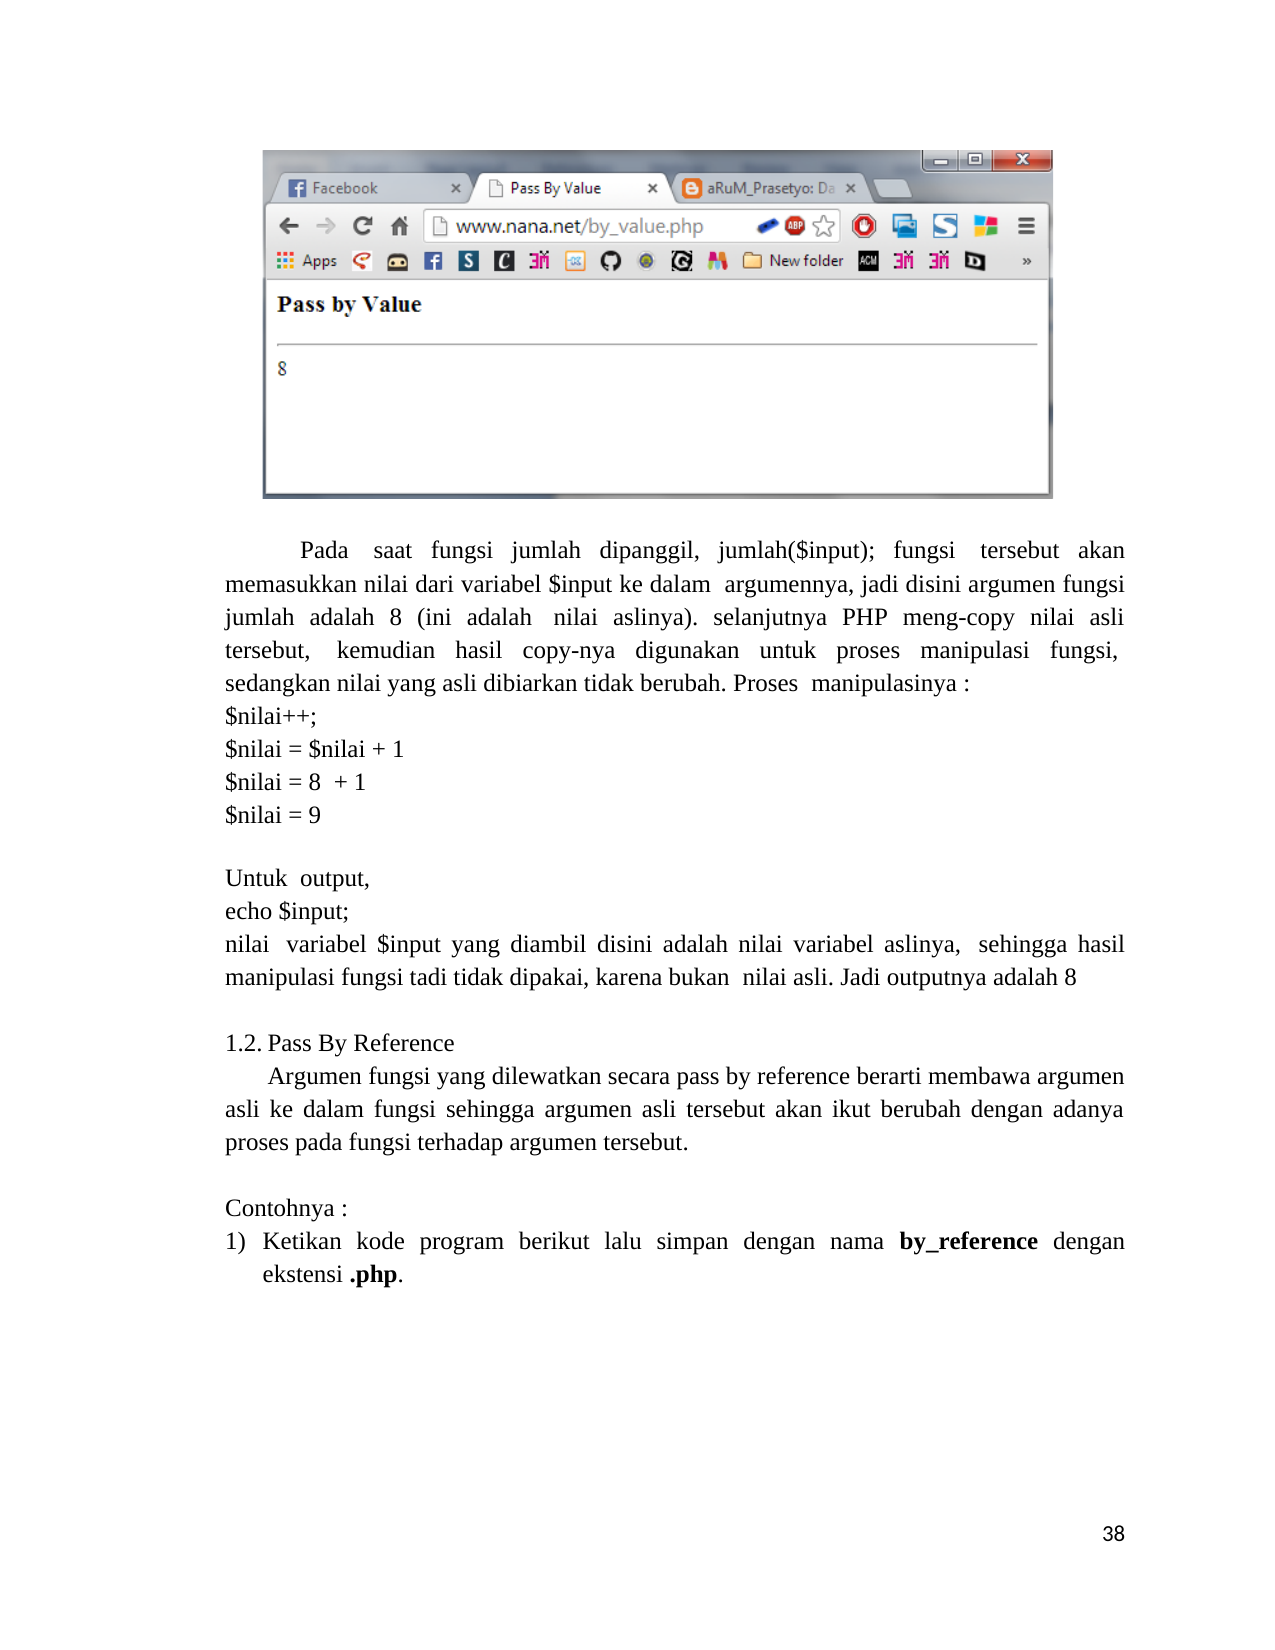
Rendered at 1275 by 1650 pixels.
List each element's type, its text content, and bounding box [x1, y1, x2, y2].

text $nilai++; [150, 701, 1125, 729]
text echo $input; [150, 896, 1125, 925]
picture [262, 150, 1054, 499]
list Argumen fungsi yang dilewatkan secara pass by reference berarti membawa argumen asli ke dalam fungsi sehingga argumen asli tersebut akan ikut berubah dengan adanya proses pada fungsi terhadap argumen tersebut. [225, 1061, 1125, 1156]
list Pass By Reference [225, 1028, 1125, 1057]
text $nilai = 8 + 1 [150, 767, 1125, 796]
text Untuk output, [150, 863, 1125, 892]
text $nilai = $nilai + 1 [150, 734, 1125, 762]
text $nilai = 9 [150, 800, 1125, 828]
list Ketikan kode program berikut lalu simpan dengan nama by_reference dengan ekstensi .php. [225, 1226, 1125, 1288]
text Pada saat fungsi jumlah dipanggil, jumlah($input); fungsi tersebut akan memasukkan nilai dari variabel $input ke dalam argumennya, jadi disini argumen fungsi jumlah adalah 8 (ini adalah nilai aslinya). selanjutnya PHP meng-copy nilai asli tersebut, kemudian hasil copy-nya digunakan untuk proses manipulasi fungsi, sedangkan nilai yang asli dibiarkan tidak berubah. Proses manipulasinya : [225, 536, 1125, 696]
text nilai variabel $input yang diambil disini adalah nilai variabel aslinya, sehingga hasil manipulasi fungsi tadi tidak dipakai, karena bukan nilai asli. Jadi outputnya adalah 8 [225, 929, 1125, 991]
list Contohnya : [225, 1193, 1125, 1222]
